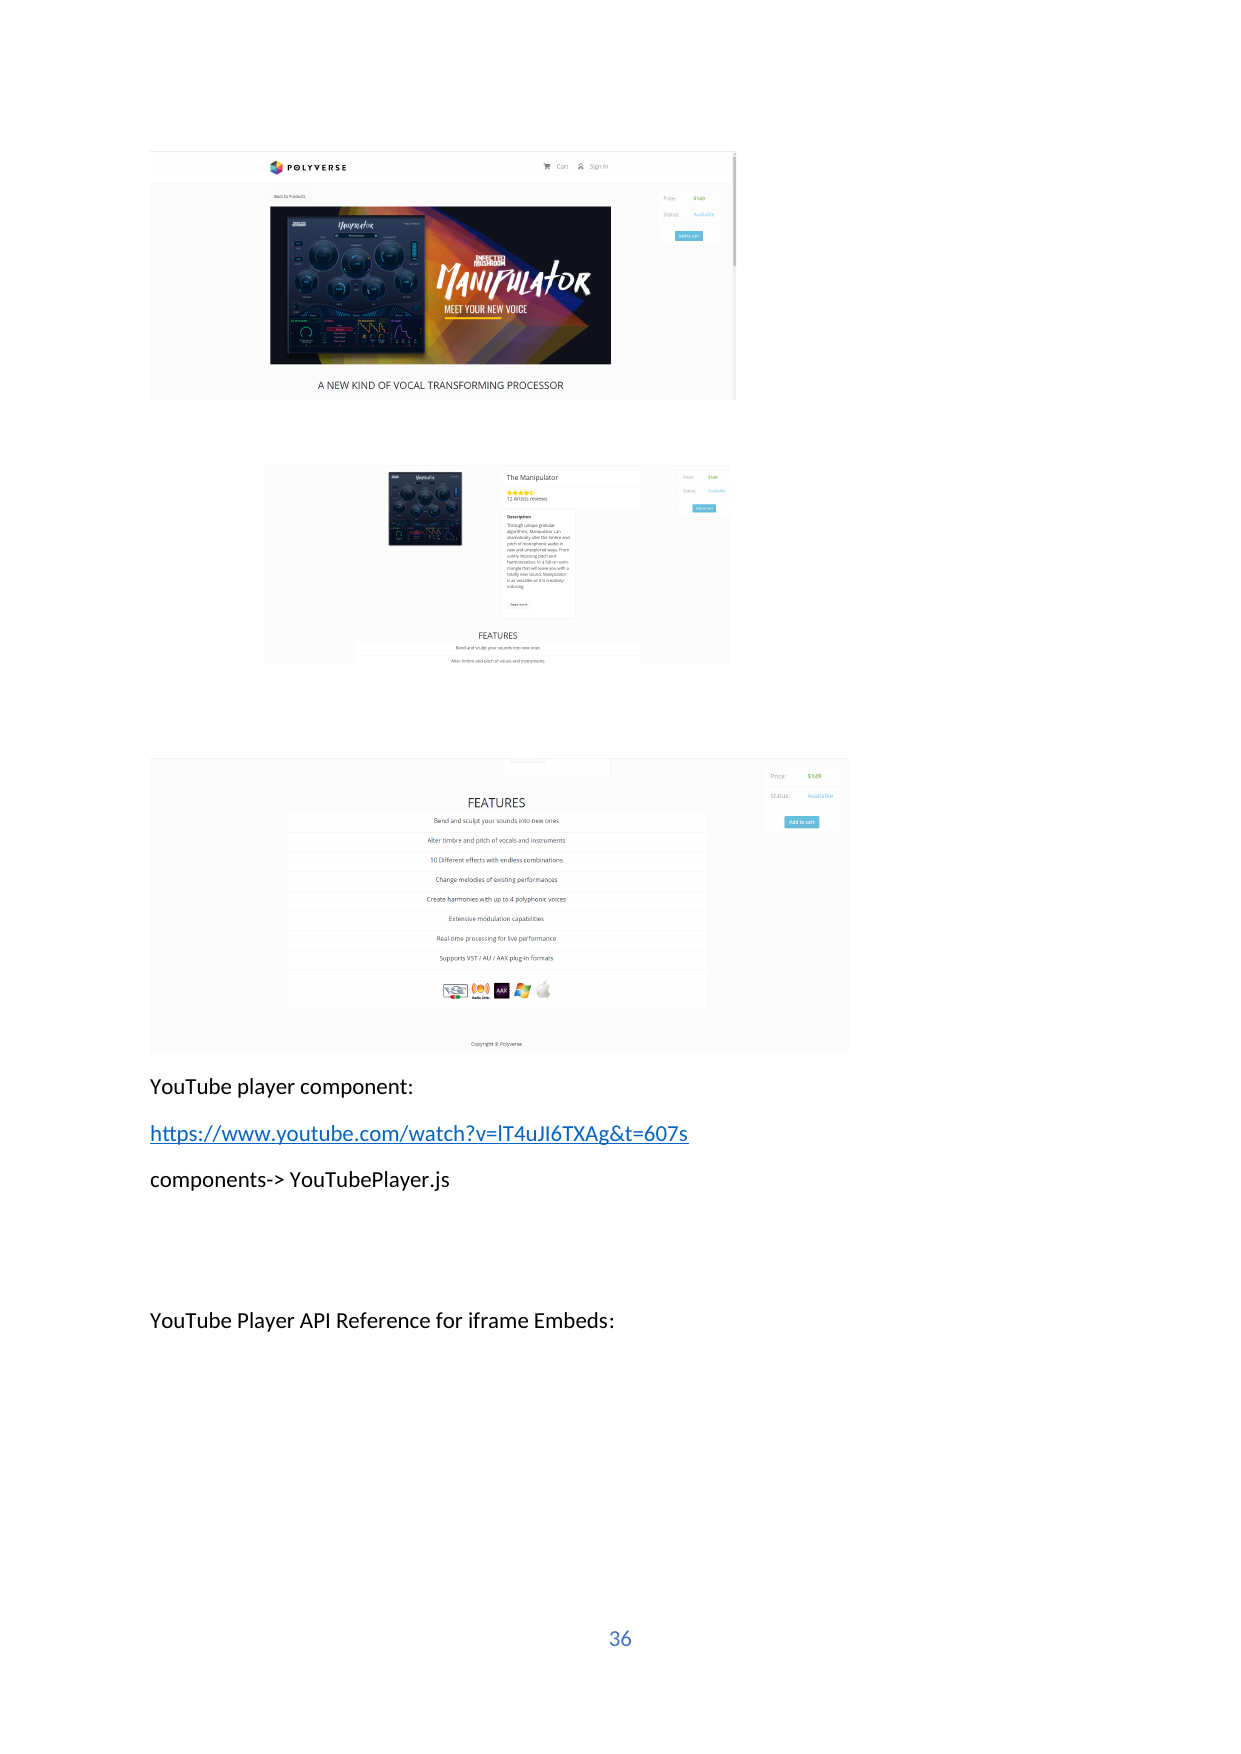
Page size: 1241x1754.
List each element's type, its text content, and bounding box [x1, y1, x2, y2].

text YouTube player component: [150, 1072, 1090, 1100]
text YouTube Player API Reference for iframe Embeds: [150, 1306, 1090, 1334]
picture [263, 465, 731, 663]
text components-> YouTubePlayer.js [150, 1166, 1090, 1194]
picture [150, 150, 737, 400]
picture [150, 758, 849, 1053]
text https://www.youtube.com/watch?v=lT4uJI6TXAg&t=607s [150, 1119, 1090, 1147]
